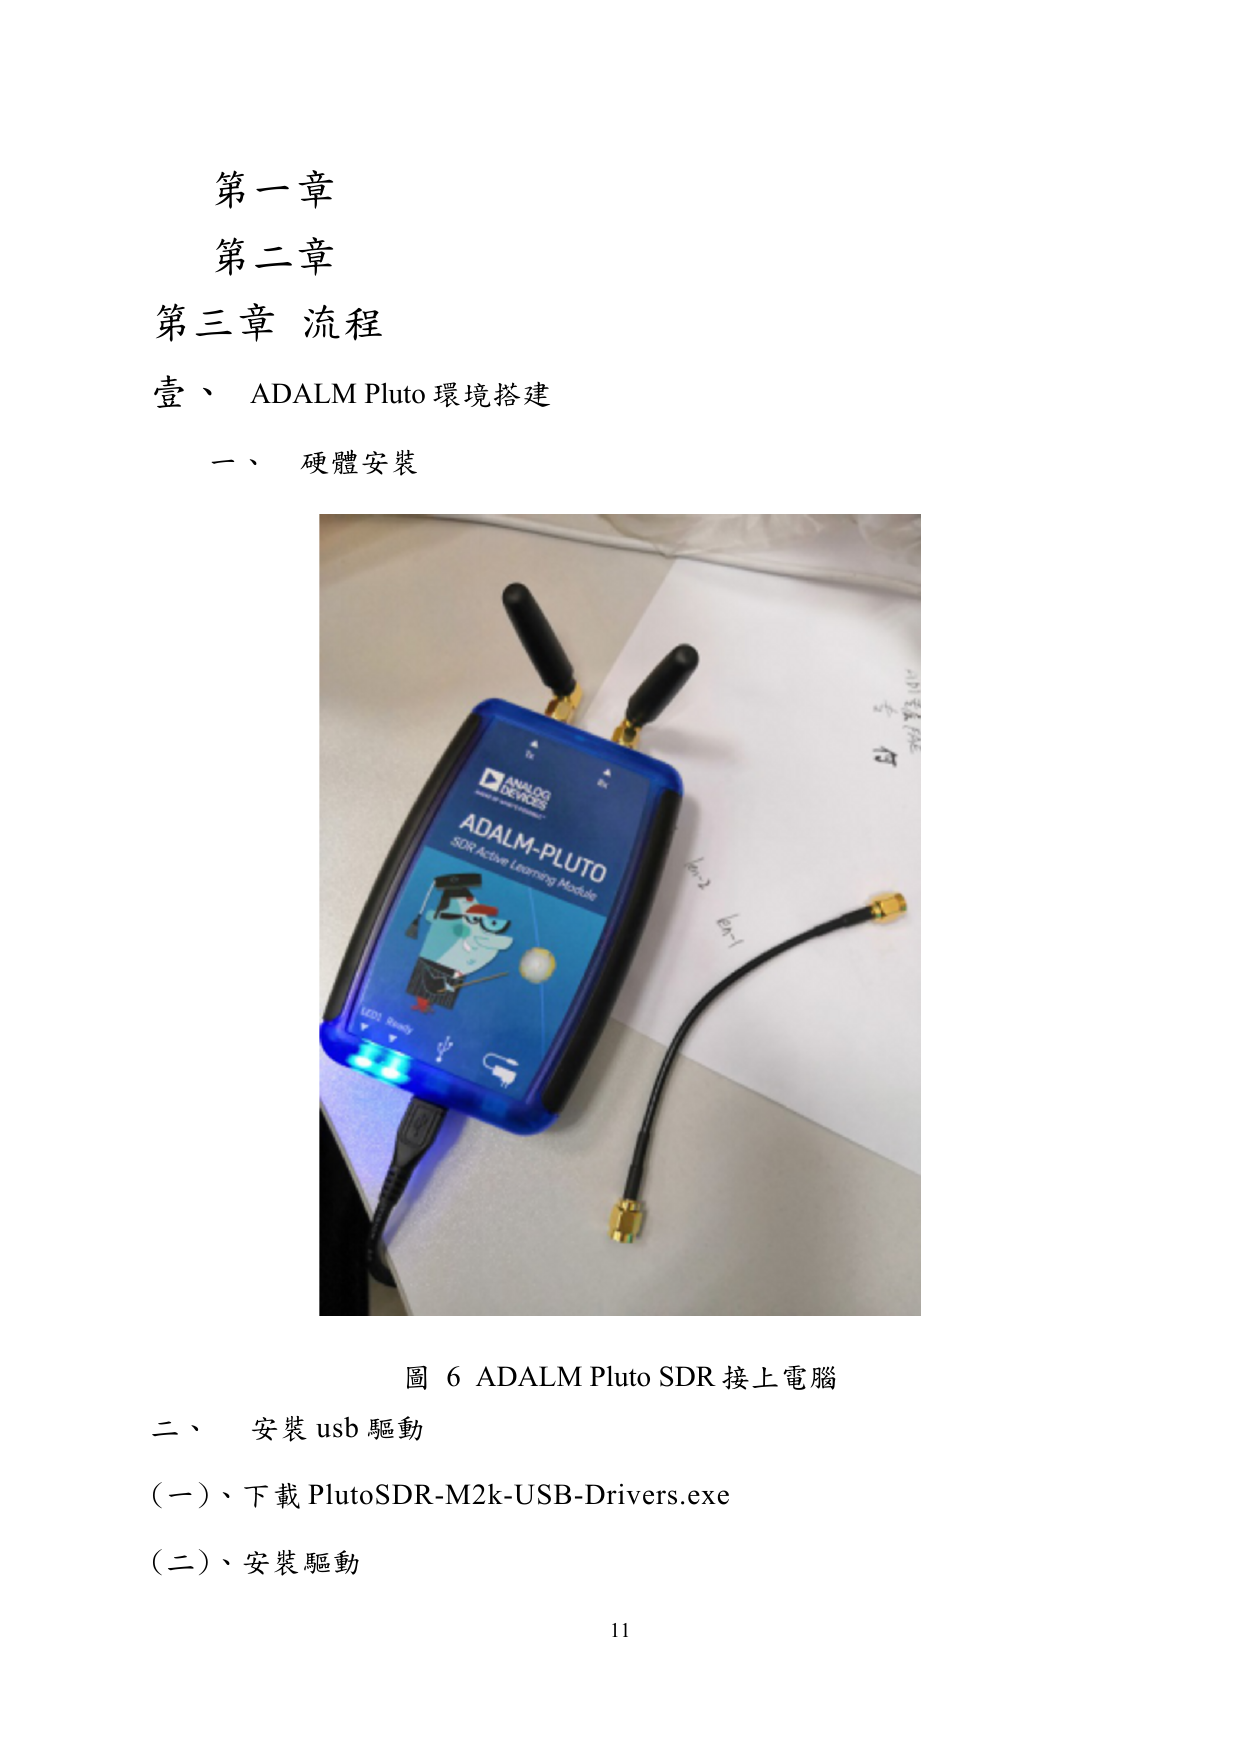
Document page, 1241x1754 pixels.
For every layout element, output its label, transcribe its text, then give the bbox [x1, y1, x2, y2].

list 安裝驅動 [150, 1527, 1090, 1577]
list 硬體安裝 [150, 427, 1090, 477]
list 安裝usb驅動 [150, 1394, 1090, 1444]
list 下載PlutoSDR-M2k-USB-Drivers.exe [150, 1461, 1090, 1511]
list 流程 [150, 294, 1090, 344]
picture [319, 514, 921, 1316]
list ADALM Pluto環境搭建 [150, 361, 1090, 411]
